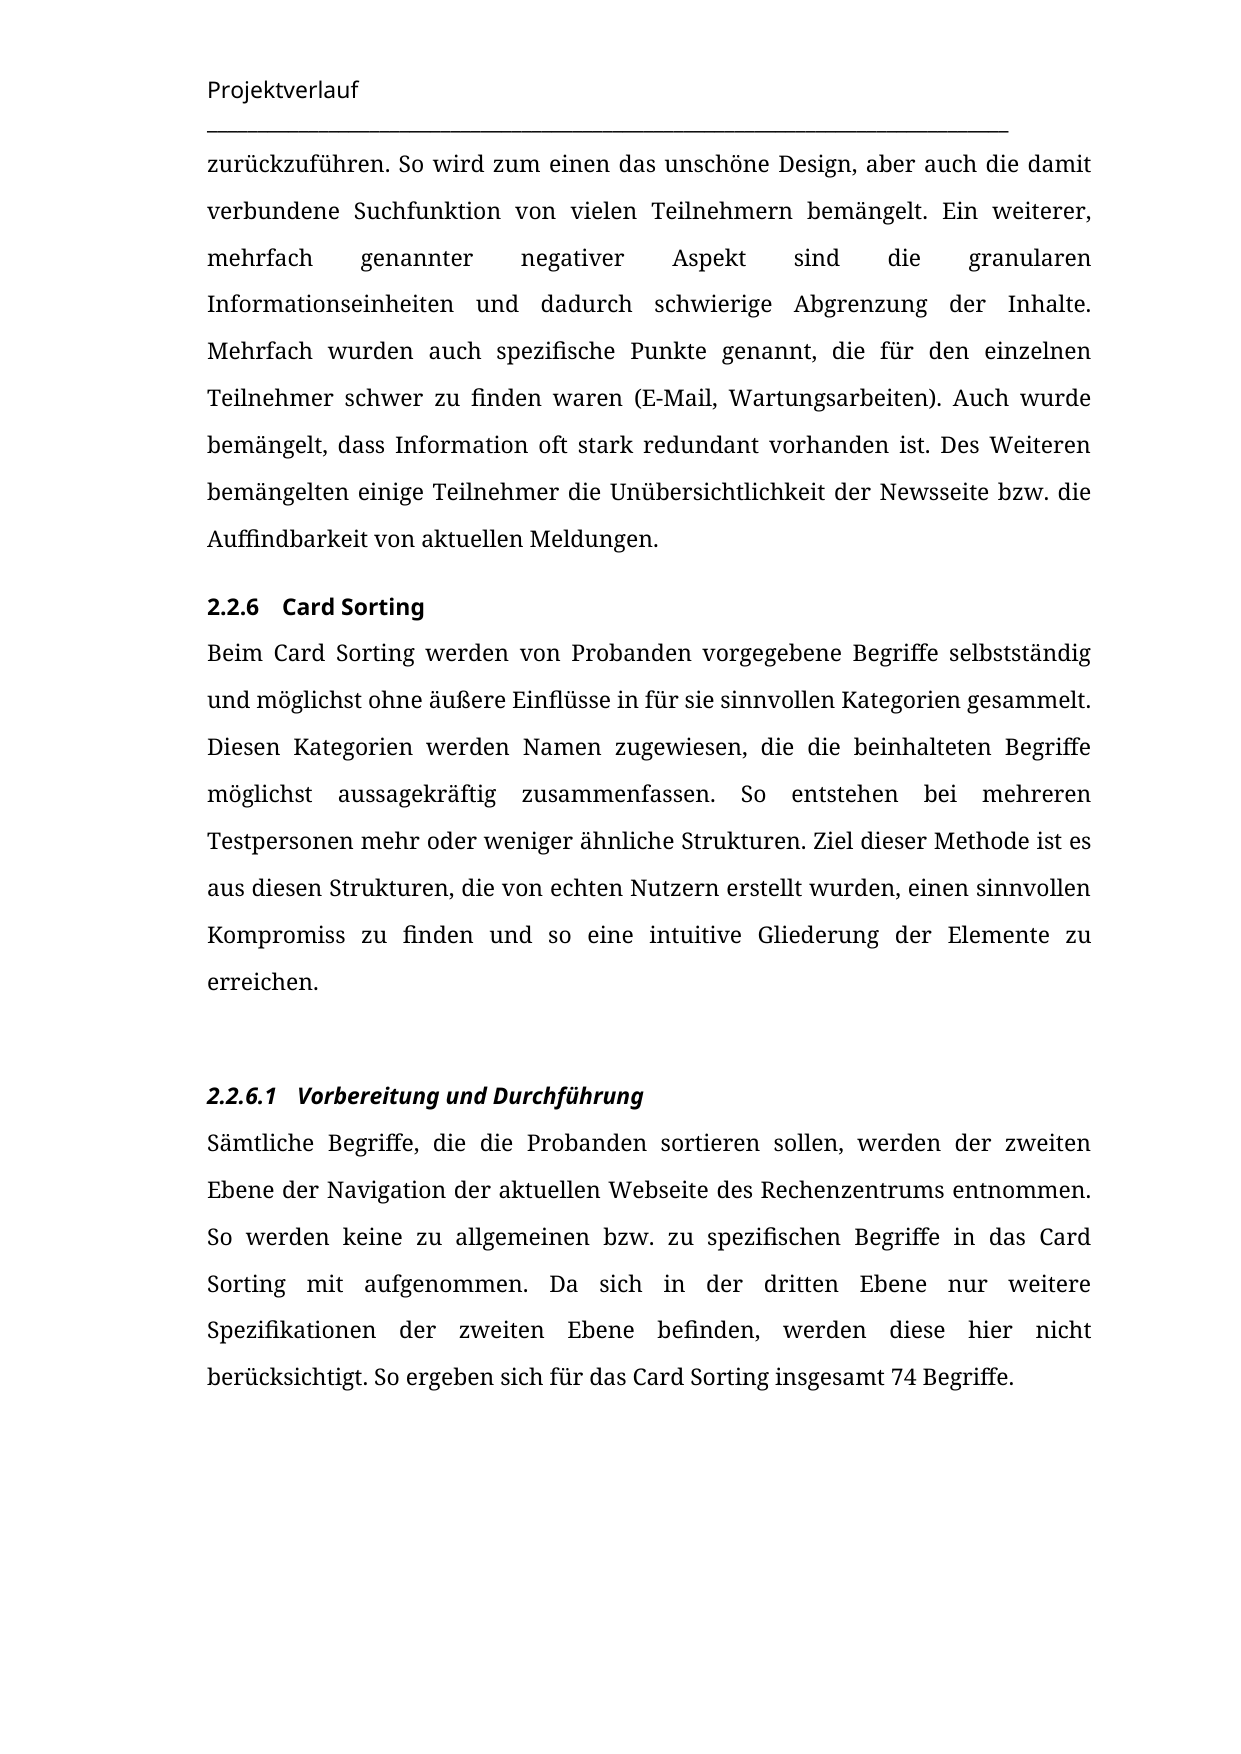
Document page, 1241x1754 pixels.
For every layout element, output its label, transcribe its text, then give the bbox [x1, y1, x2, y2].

subtitle Vorbereitung und Durchführung [207, 1080, 1092, 1111]
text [207, 148, 1092, 554]
subtitle Card Sorting [207, 590, 1092, 622]
text Beim Card Sorting werden von Probanden vorgegebene Begriffe selbstständig und möglichst ohne äußere Einflüsse in für sie sinnvollen Kategorien gesammelt. Diesen Kategorien werden Namen zugewiesen, die die beinhalteten Begriffe möglichst aussagekräftig zusammenfassen. So entstehen bei mehreren Testpersonen mehr oder weniger ähnliche Strukturen. Ziel dieser Methode ist es aus diesen Strukturen, die von echten Nutzern erstellt wurden, einen sinnvollen Kompromiss zu finden und so eine intuitive Gliederung der Elemente zu erreichen. [207, 637, 1092, 997]
text Sämtliche Begriffe, die die Probanden sortieren sollen, werden der zweiten Ebene der Navigation der aktuellen Webseite des Rechenzentrums entnommen. So werden keine zu allgemeinen bzw. zu spezifischen Begriffe in das Card Sorting mit aufgenommen. Da sich in der dritten Ebene nur weitere Spezifikationen der zweiten Ebene befinden, werden diese hier nicht berücksichtigt. So ergeben sich für das Card Sorting insgesamt 74 Begriffe. [207, 1127, 1092, 1392]
